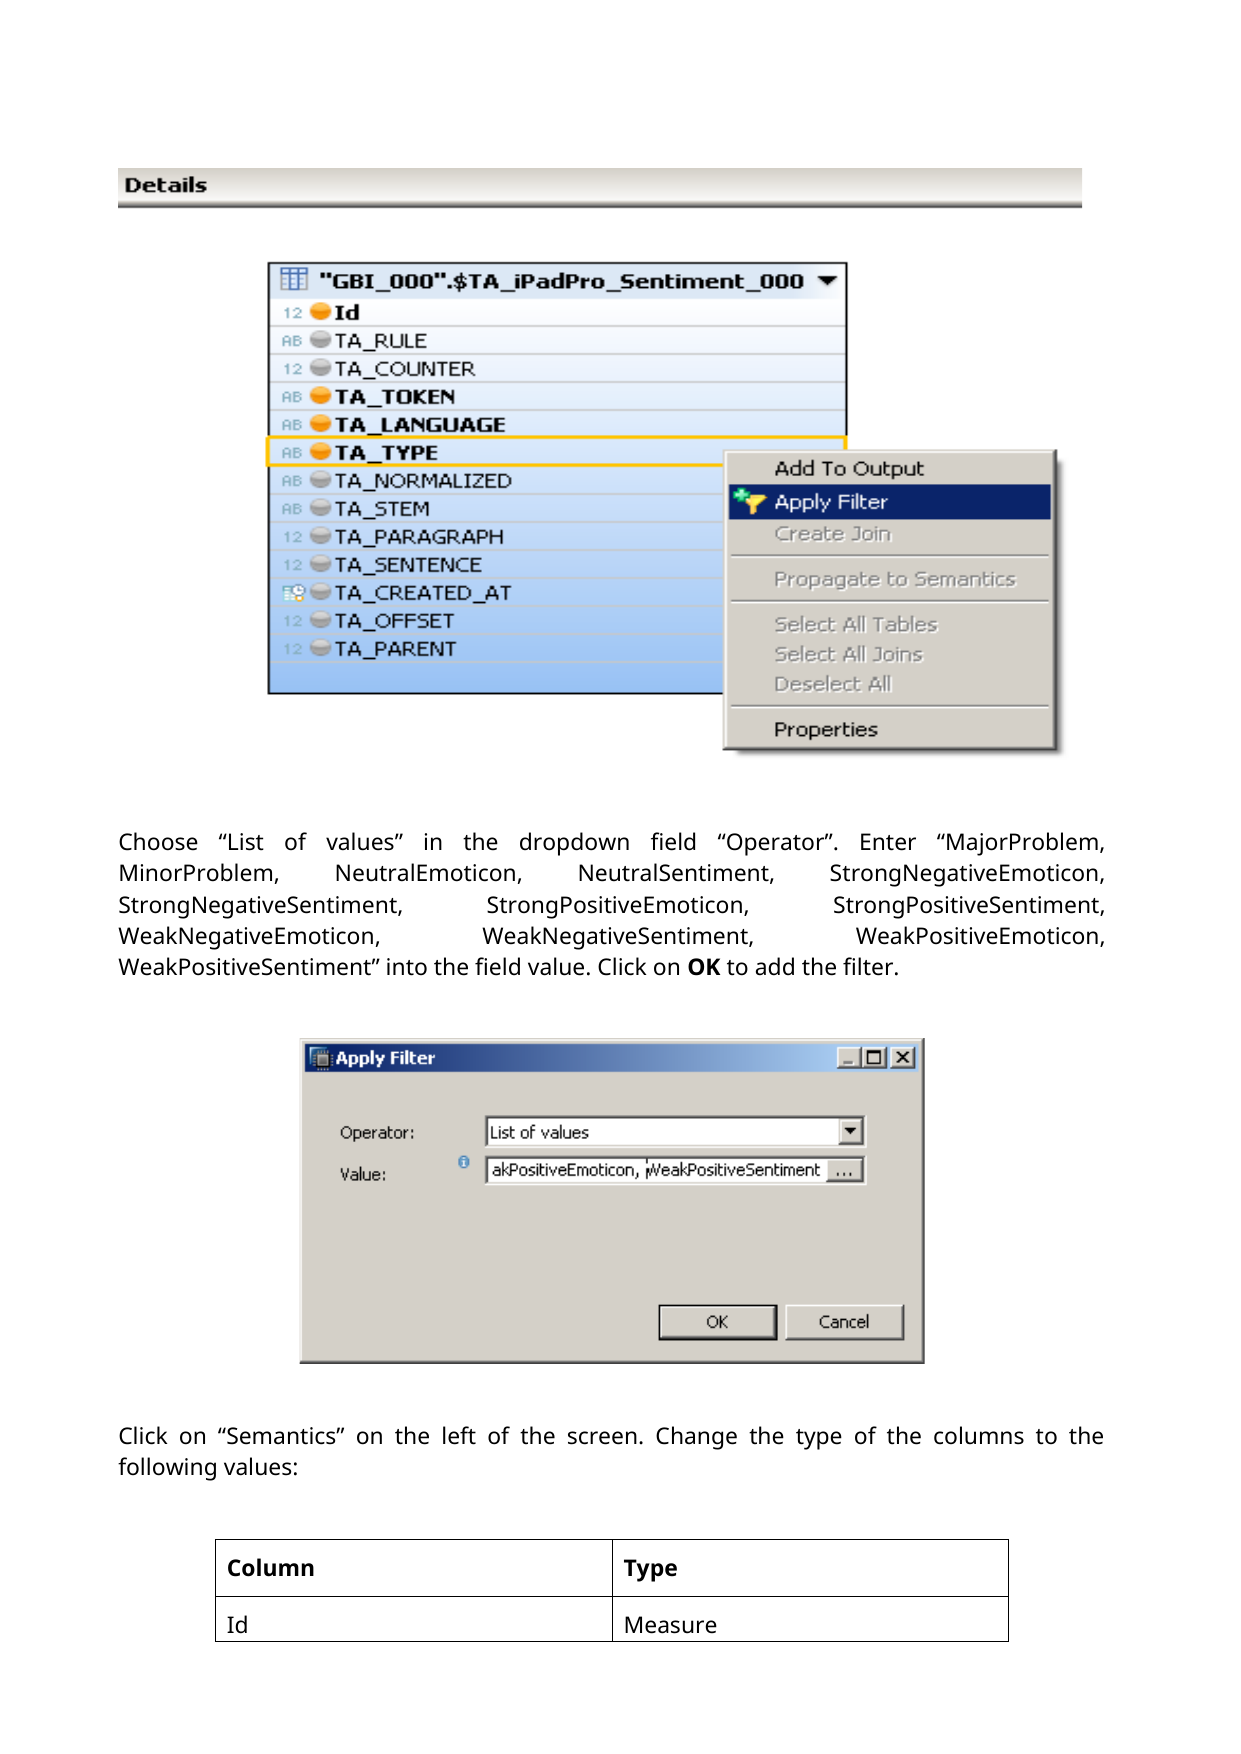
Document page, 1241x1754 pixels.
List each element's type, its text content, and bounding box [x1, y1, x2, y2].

table_header Column [216, 1540, 612, 1596]
table_cell Measure [613, 1597, 1008, 1641]
text Click on “Semantics” on the left of the screen. Change the type of the columns to the following values: [118, 1420, 1106, 1482]
table_cell Id [216, 1597, 612, 1641]
table_header Type [613, 1540, 1008, 1596]
picture [299, 1038, 925, 1364]
picture [118, 168, 1083, 770]
text Choose “List of values” in the dropdown field “Operator”. Enter “MajorProblem, MinorProblem, NeutralEmoticon, NeutralSentiment, StrongNegativeEmoticon, StrongNegativeSentiment, StrongPositiveEmoticon, StrongPositiveSentiment, WeakNegativeEmoticon, WeakNegativeSentiment, WeakPositiveEmoticon, WeakPositiveSentiment” into the field value. Click on OK to add the filter. [118, 826, 1106, 982]
